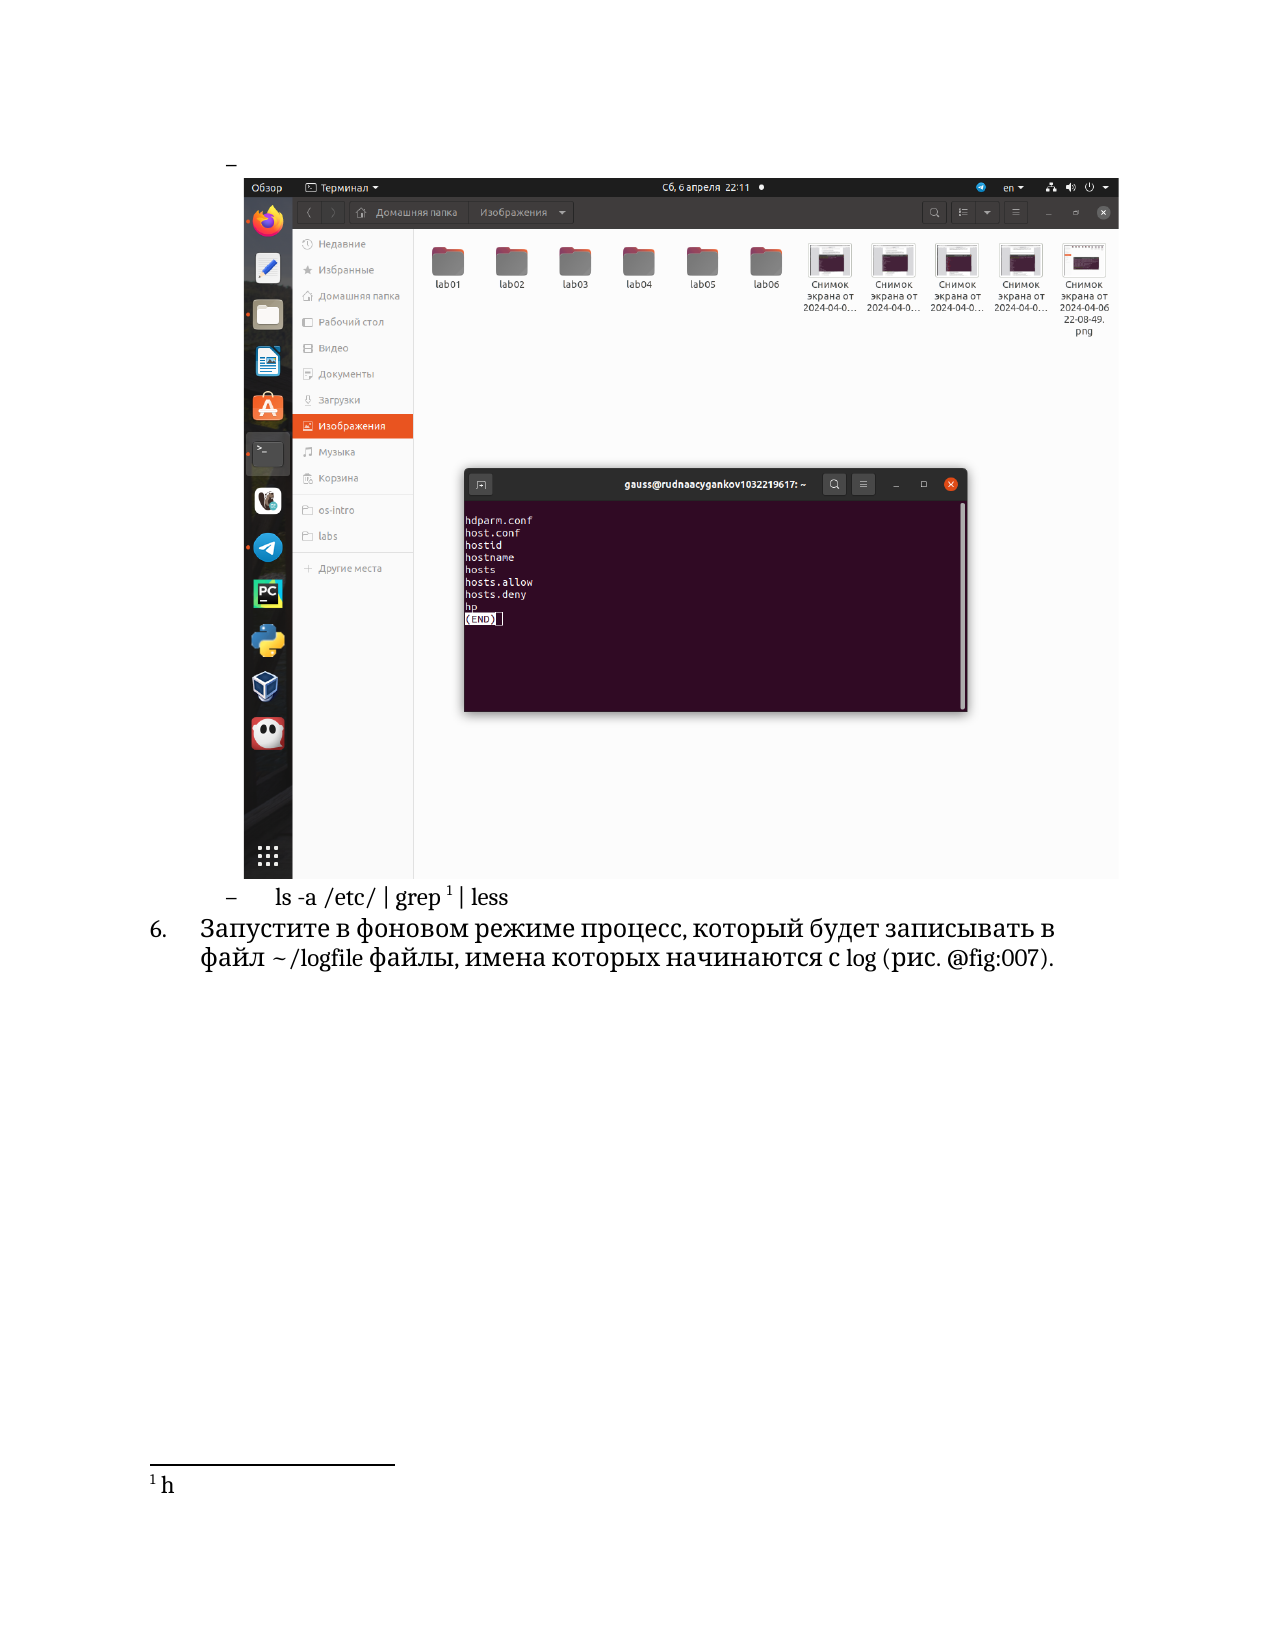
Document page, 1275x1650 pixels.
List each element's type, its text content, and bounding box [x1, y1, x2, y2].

list Запустите в фоновом режиме процесс, который будет записывать в файл ~/logfile файлы, имена которых начинаются с log (рис. @fig:007). [150, 915, 1125, 972]
list ls -a /etc/ | grep | less [225, 882, 1125, 911]
picture [243, 178, 1119, 879]
